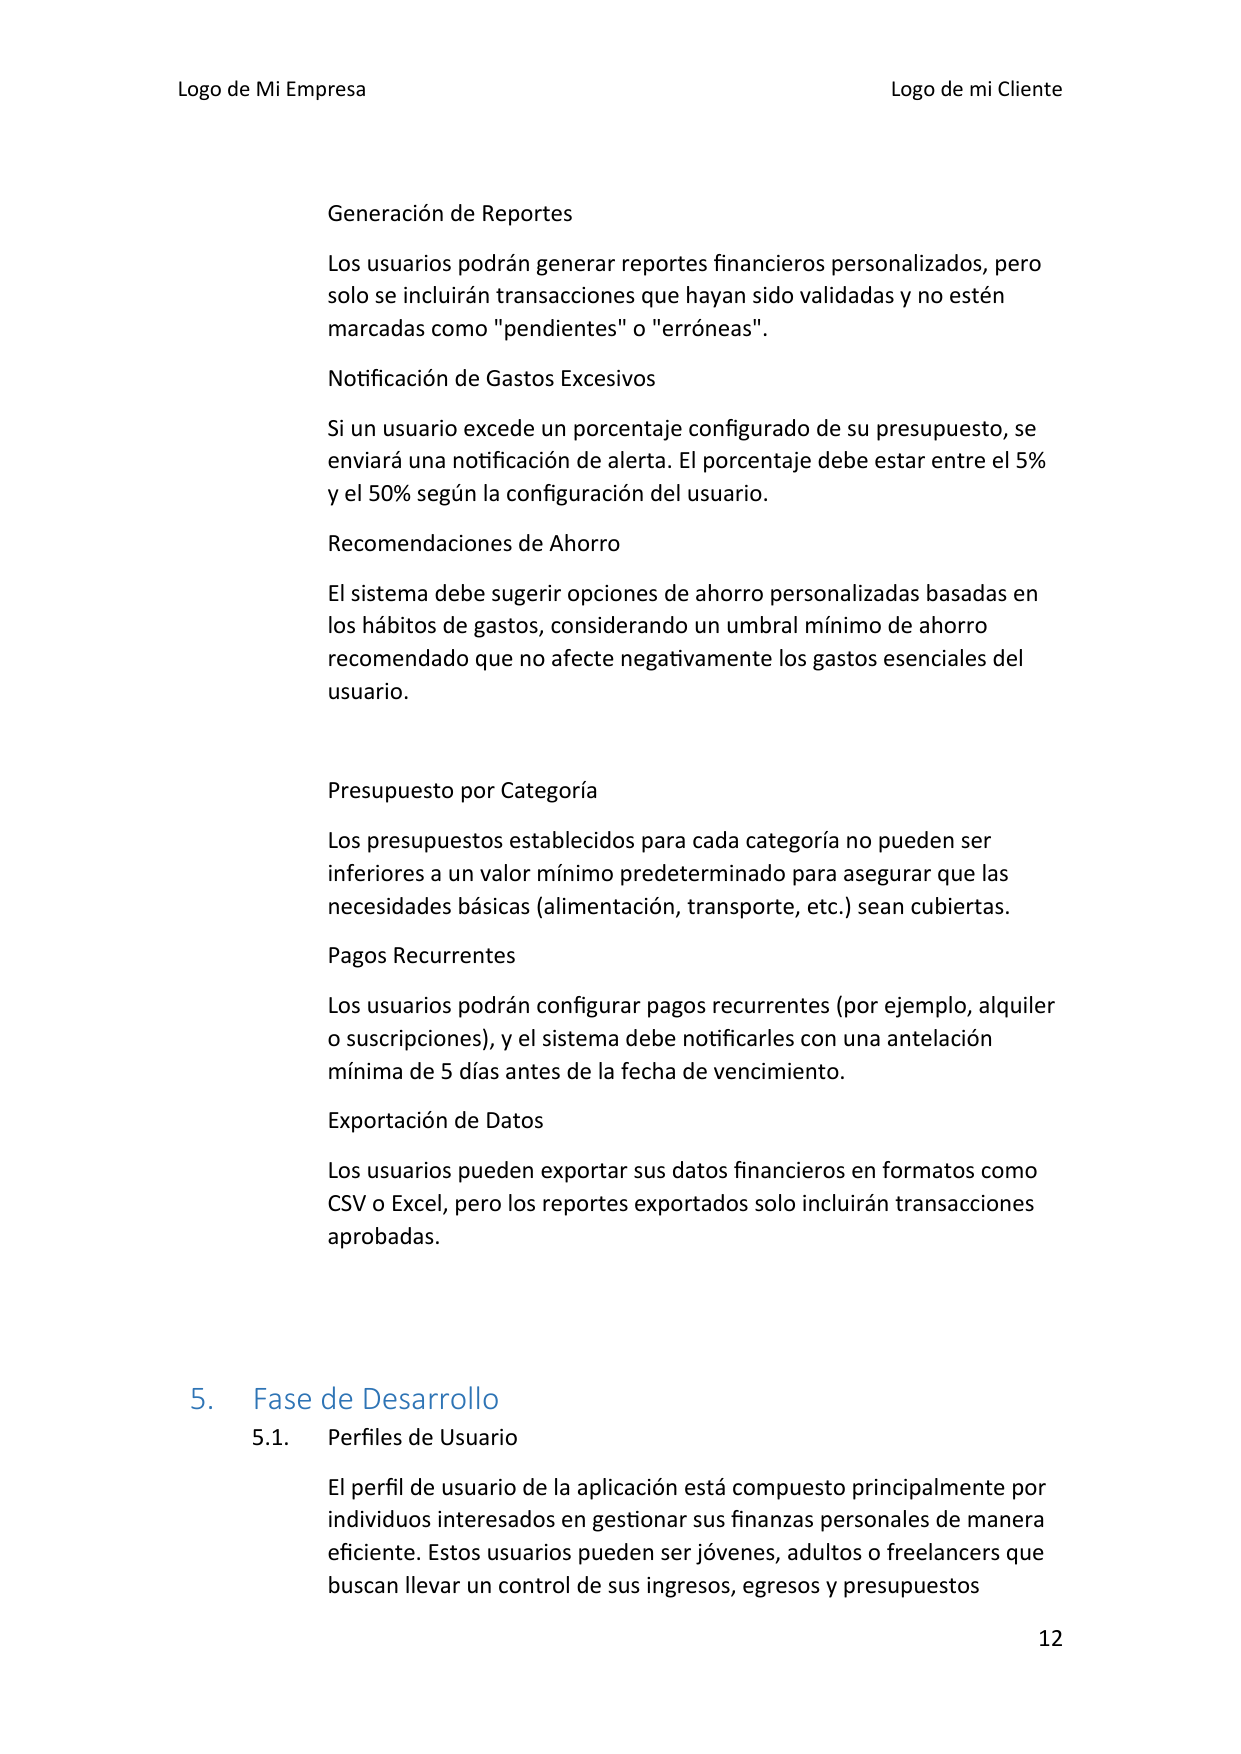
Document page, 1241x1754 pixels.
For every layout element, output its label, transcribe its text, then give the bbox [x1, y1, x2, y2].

text Los usuarios pueden exportar sus datos financieros en formatos como CSV o Excel, pero los reportes exportados solo incluirán transacciones aprobadas. [327, 1154, 1063, 1251]
text Generación de Reportes [327, 197, 1063, 228]
text Pagos Recurrentes [327, 940, 1063, 970]
subtitle Perfiles de Usuario [290, 1421, 1063, 1452]
text Recomendaciones de Ahorro [327, 527, 1063, 558]
text Presupuesto por Categoría [327, 775, 1063, 805]
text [327, 1471, 1063, 1600]
text Los usuarios podrán configurar pagos recurrentes (por ejemplo, alquiler o suscripciones), y el sistema debe notificarles con una antelación mínima de 5 días antes de la fecha de vencimiento. [327, 989, 1063, 1086]
text Si un usuario excede un porcentaje configurado de su presupuesto, se enviará una notificación de alerta. El porcentaje debe estar entre el 5% y el 50% según la configuración del usuario. [327, 412, 1063, 508]
subtitle Fase de Desarrollo [215, 1377, 1063, 1418]
text Los usuarios podrán generar reportes financieros personalizados, pero solo se incluirán transacciones que hayan sido validadas y no estén marcadas como "pendientes" o "erróneas". [327, 247, 1063, 343]
text Notificación de Gastos Excesivos [327, 362, 1063, 393]
text Los presupuestos establecidos para cada categoría no pueden ser inferiores a un valor mínimo predeterminado para asegurar que las necesidades básicas (alimentación, transporte, etc.) sean cubiertas. [327, 824, 1063, 921]
text El sistema debe sugerir opciones de ahorro personalizadas basadas en los hábitos de gastos, considerando un umbral mínimo de ahorro recomendado que no afecte negativamente los gastos esenciales del usuario. [327, 577, 1063, 706]
text Exportación de Datos [327, 1105, 1063, 1135]
